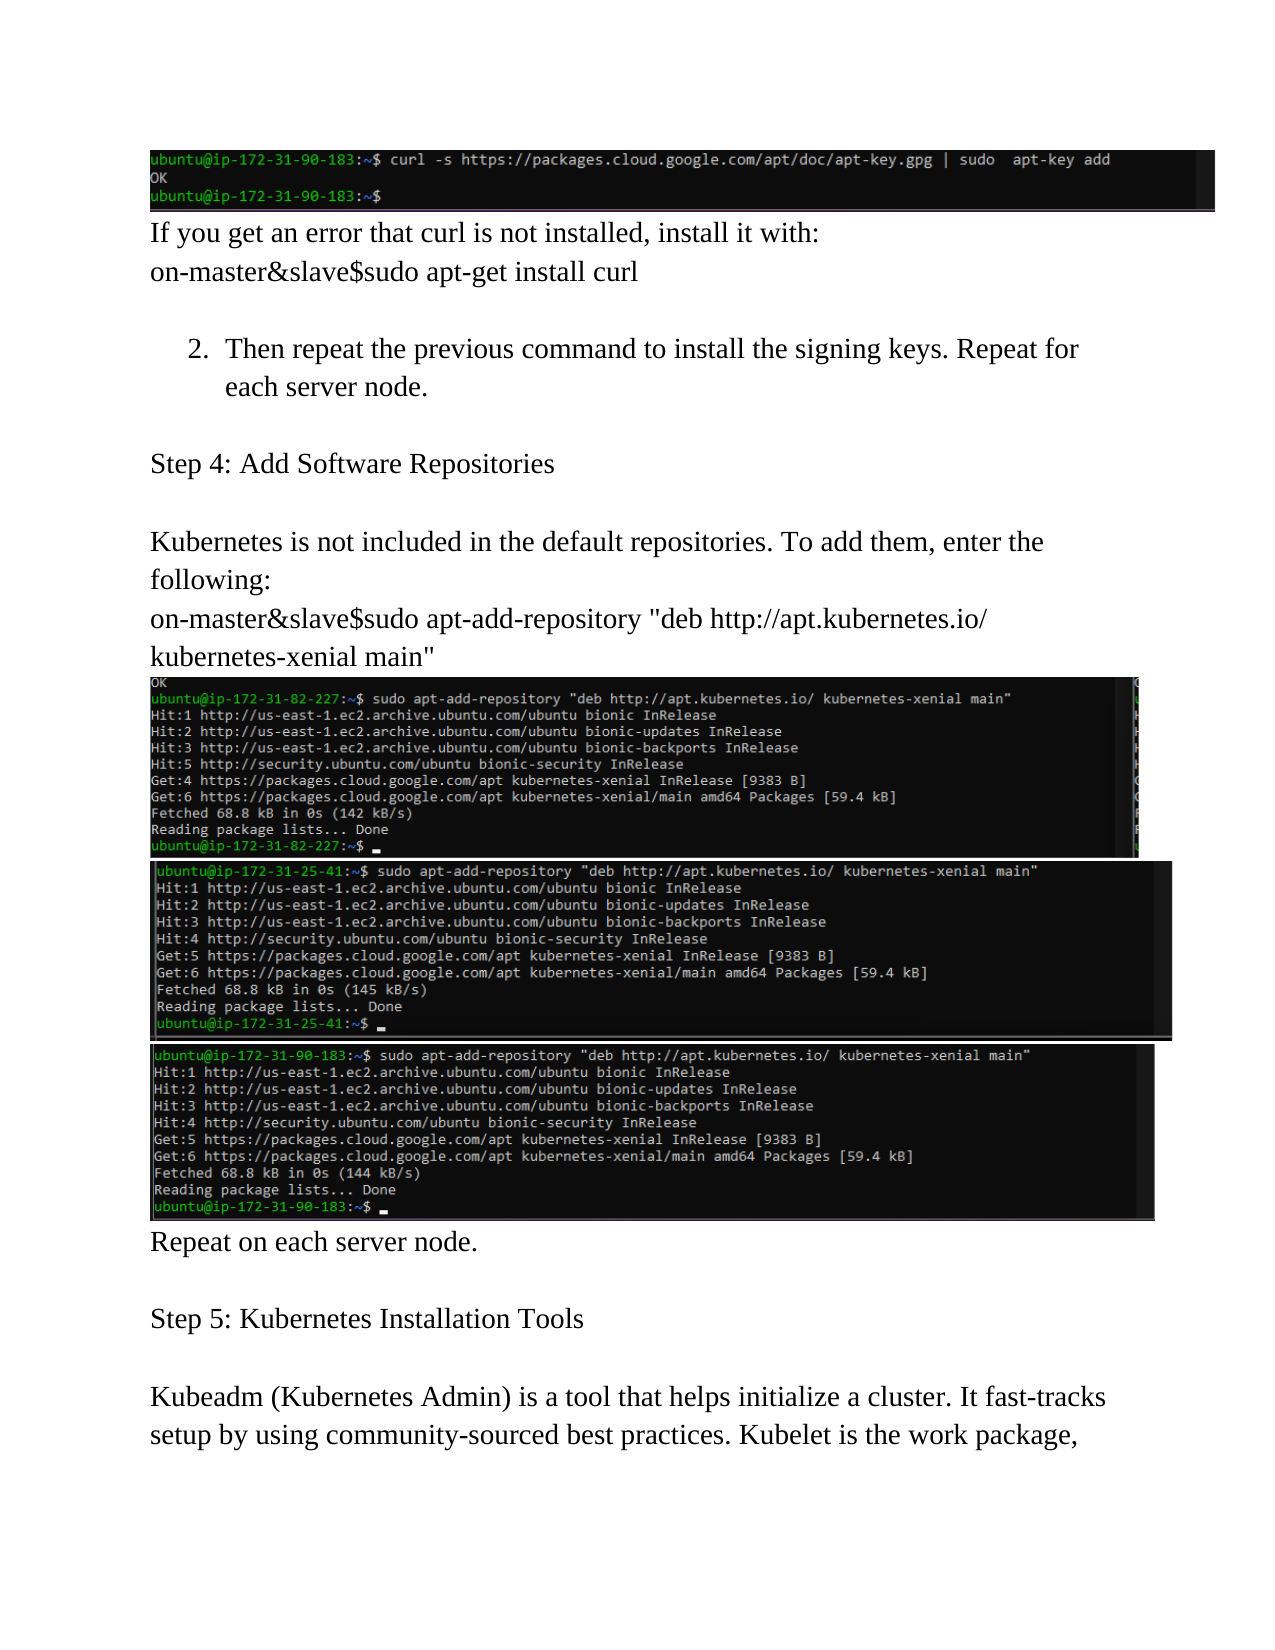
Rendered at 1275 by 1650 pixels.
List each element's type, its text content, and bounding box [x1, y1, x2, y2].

text Repeat on each server node. [150, 1224, 1125, 1258]
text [150, 1379, 1125, 1451]
picture [150, 150, 1216, 212]
text Step 4: Add Software Repositories [150, 447, 1125, 480]
list Then repeat the previous command to install the signing keys. Repeat for each server node. [187, 331, 1125, 403]
picture [150, 677, 1139, 858]
text If you get an error that curl is not installed, install it with: [150, 215, 1125, 249]
picture [150, 1044, 1155, 1221]
text on-master&slave$sudo apt-get install curl [150, 254, 1125, 287]
text Step 5: Kubernetes Installation Tools [150, 1302, 1125, 1335]
text on-master&slave$sudo apt-add-repository "deb http://apt.kubernetes.io/ kubernetes-xenial main" [150, 601, 1125, 673]
picture [150, 861, 1173, 1041]
text Kubernetes is not included in the default repositories. To add them, enter the following: [150, 524, 1125, 596]
